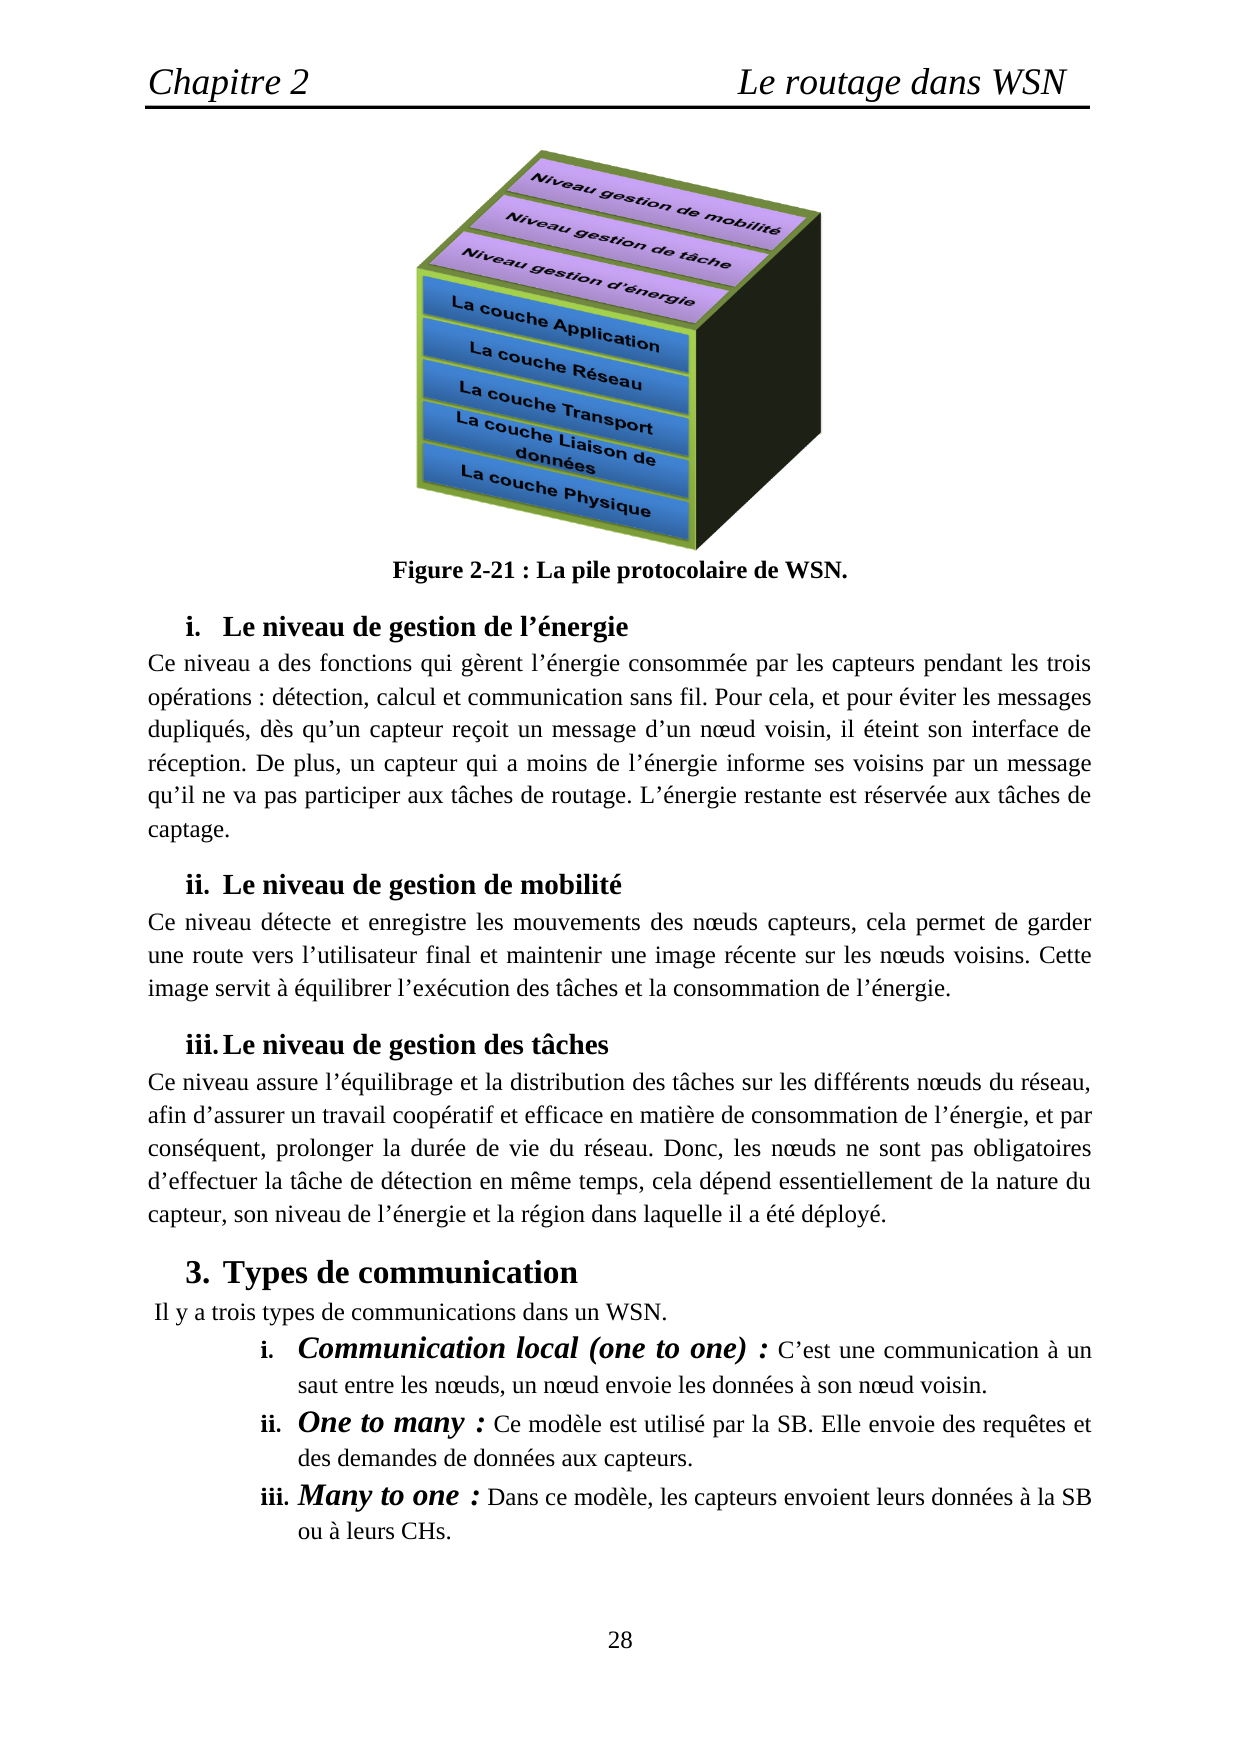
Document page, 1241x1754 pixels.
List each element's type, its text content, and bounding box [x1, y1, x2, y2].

picture [415, 147, 825, 551]
subtitle Le niveau de gestion de l’énergie [185, 609, 1092, 643]
list One to many : Ce modèle est utilisé par la SB. Elle envoie des requêtes et des demandes de données aux capteurs. [260, 1403, 1092, 1472]
subtitle Types de communication [185, 1253, 1092, 1291]
text Ce niveau détecte et enregistre les mouvements des nœuds capteurs, cela permet de garder une route vers l’utilisateur final et maintenir une image récente sur les nœuds voisins. Cette image servit à équilibrer l’exécution des tâches et la consommation de l’énergie. [148, 907, 1092, 1002]
subtitle Le niveau de gestion de mobilité [185, 867, 1092, 902]
text Ce niveau a des fonctions qui gèrent l’énergie consommée par les capteurs pendant les trois opérations : détection, calcul et communication sans fil. Pour cela, et pour éviter les messages dupliqués, dès qu’un capteur reçoit un message d’un nœud voisin, il éteint son interface de réception. De plus, un capteur qui a moins de l’énergie informe ses voisins par un message qu’il ne va pas participer aux tâches de routage. L’énergie restante est réservée aux tâches de captage. [148, 648, 1092, 842]
list Many to one : Dans ce modèle, les capteurs envoient leurs données à la SB ou à leurs CHs. [260, 1476, 1092, 1545]
text Ce niveau assure l’équilibrage et la distribution des tâches sur les différents nœuds du réseau, afin d’assurer un travail coopératif et efficace en matière de consommation de l’énergie, et par conséquent, prolonger la durée de vie du réseau. Donc, les nœuds ne sont pas obligatoires d’effectuer la tâche de détection en même temps, cela dépend essentiellement de la nature du capteur, son niveau de l’énergie et la région dans laquelle il a été déployé. [148, 1067, 1092, 1228]
text Il y a trois types de communications dans un WSN. [148, 1297, 1092, 1326]
subtitle Le niveau de gestion des tâches [185, 1027, 1092, 1062]
list Communication local (one to one) : C’est une communication à un saut entre les nœuds, un nœud envoie les données à son nœud voisin. [260, 1330, 1092, 1399]
